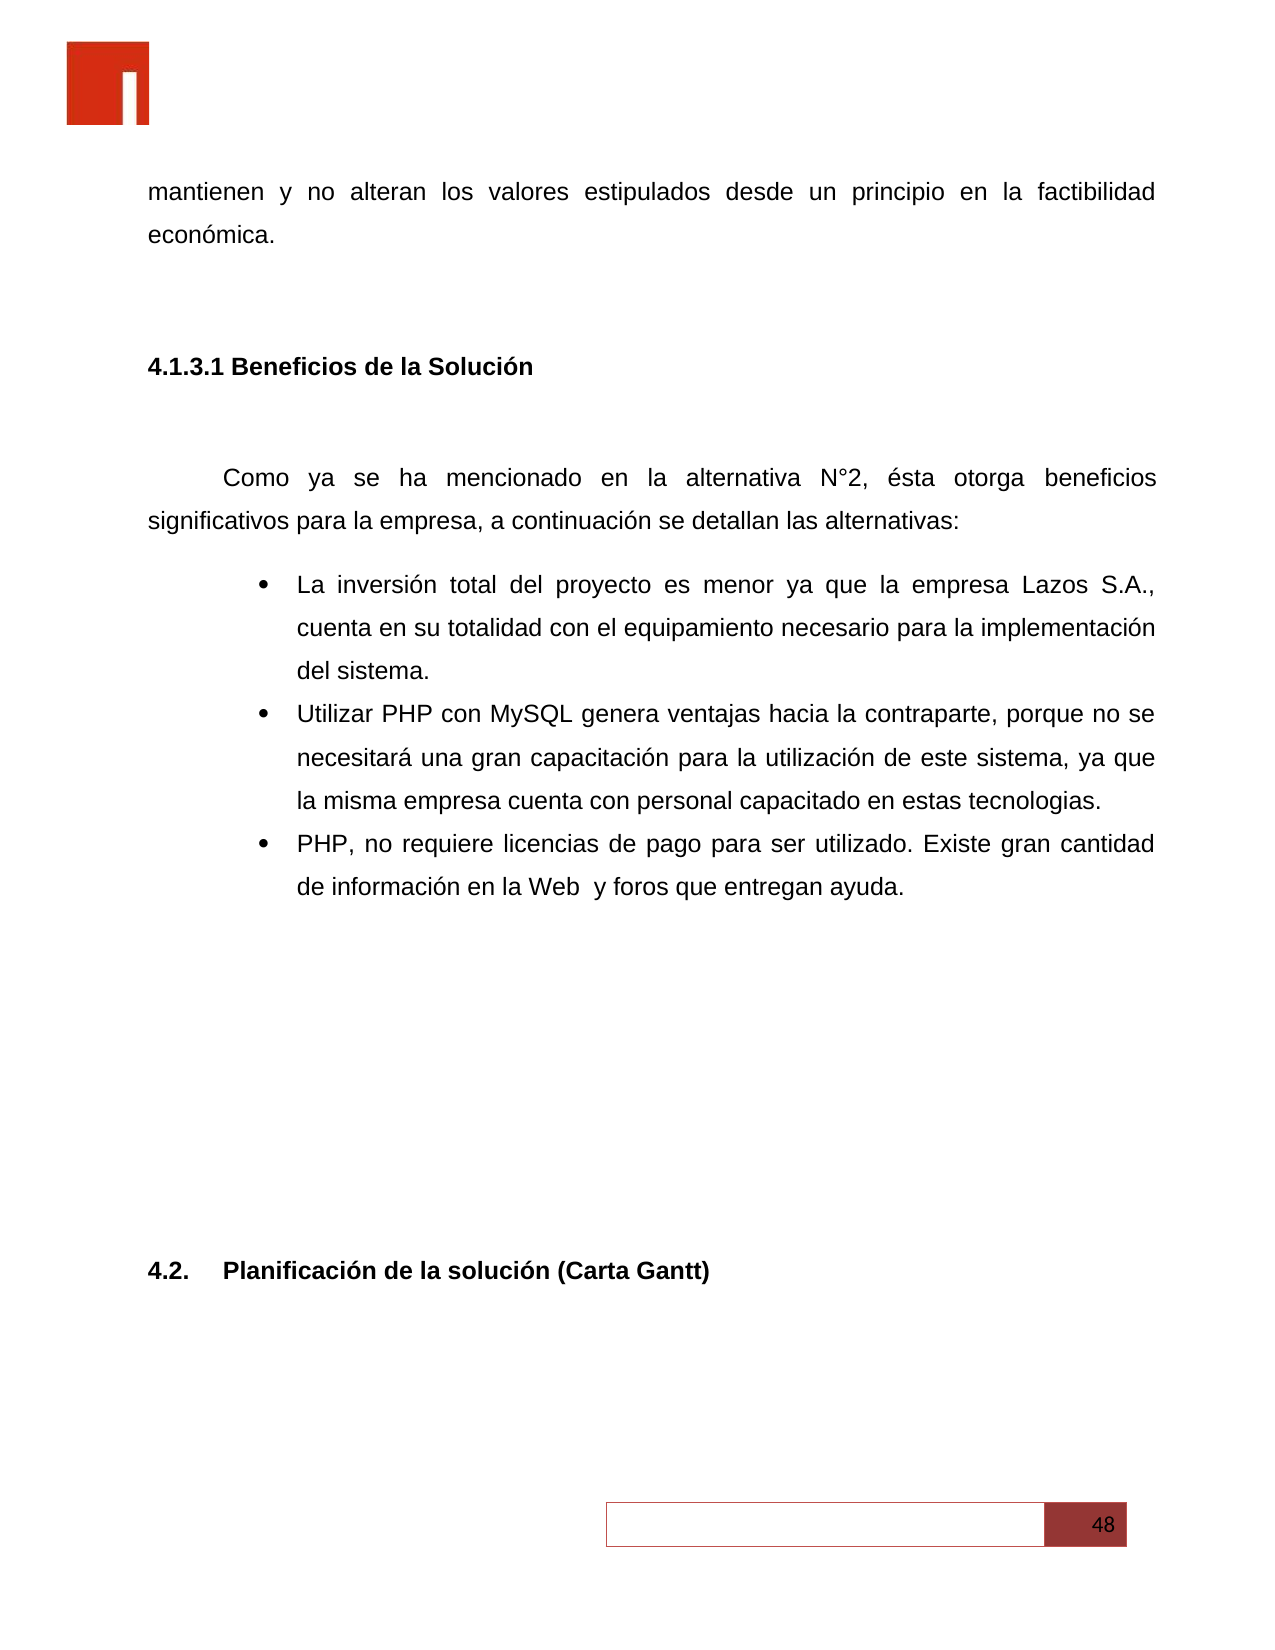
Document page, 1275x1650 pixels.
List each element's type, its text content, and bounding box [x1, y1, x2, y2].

text Como ya se ha mencionado en la alternativa N°2, ésta otorga beneficios significativos para la empresa, a continuación se detallan las alternativas: [148, 463, 1157, 535]
picture [66, 41, 150, 125]
subtitle 4.1.3.1 Beneficios de la Solución [148, 352, 1157, 380]
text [148, 177, 1157, 249]
subtitle Planificación de la solución (Carta Gantt) [148, 1256, 1157, 1285]
list PHP, no requiere licencias de pago para ser utilizado. Existe gran cantidad de información en la Web y foros que entregan ayuda. [259, 829, 1157, 901]
list Utilizar PHP con MySQL genera ventajas hacia la contraparte, porque no se necesitará una gran capacitación para la utilización de este sistema, ya que la misma empresa cuenta con personal capacitado en estas tecnologias. [259, 699, 1157, 814]
list La inversión total del proyecto es menor ya que la empresa Lazos S.A., cuenta en su totalidad con el equipamiento necesario para la implementación del sistema. [259, 570, 1157, 685]
